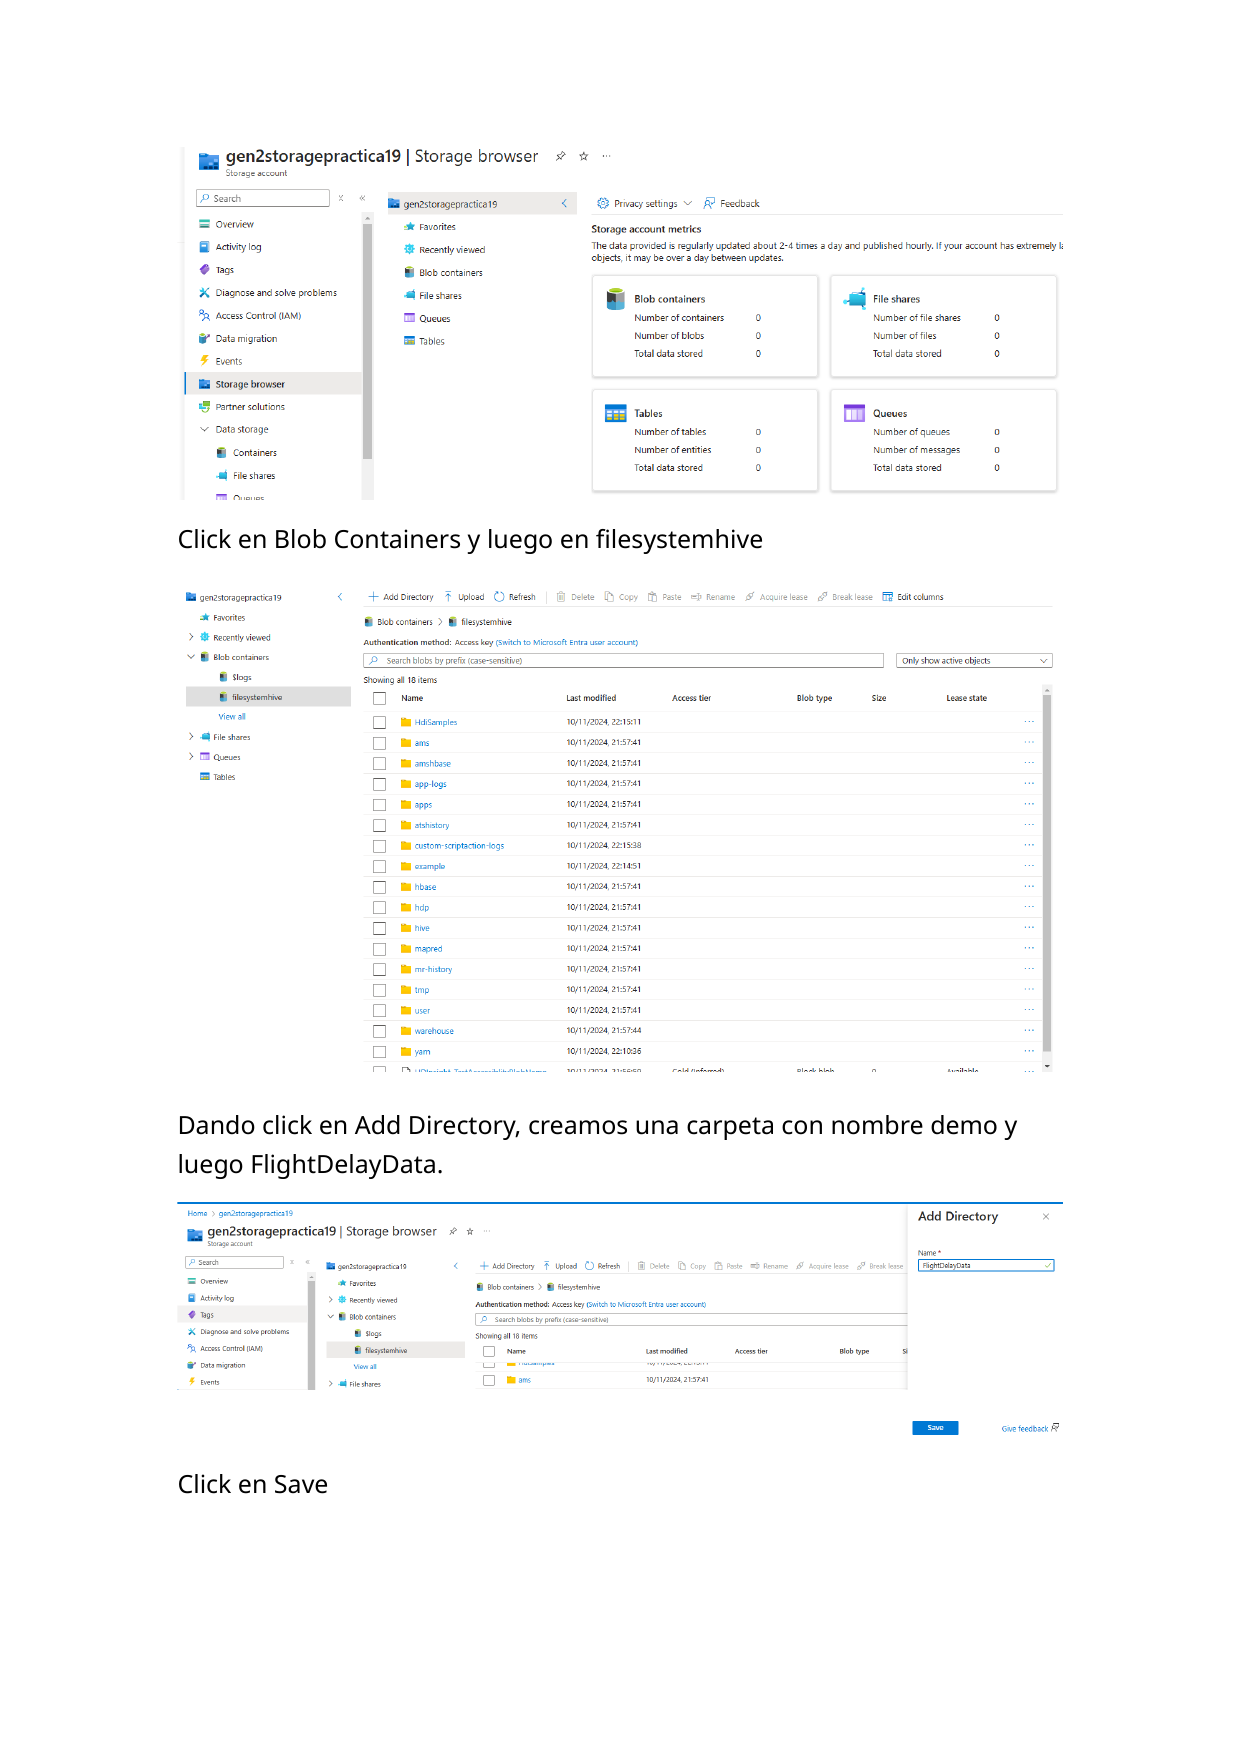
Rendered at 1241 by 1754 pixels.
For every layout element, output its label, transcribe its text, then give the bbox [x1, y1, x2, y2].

picture [177, 1202, 1063, 1390]
picture [177, 577, 1063, 1086]
text Click en Save [177, 1467, 1063, 1501]
text Dando click en Add Directory, creamos una carpeta con nombre demo y luego FlightDelayData. [177, 1107, 1063, 1181]
text Click en Blob Containers y luego en filesystemhive [177, 522, 1063, 556]
picture [907, 1411, 1064, 1440]
picture [177, 147, 1063, 500]
